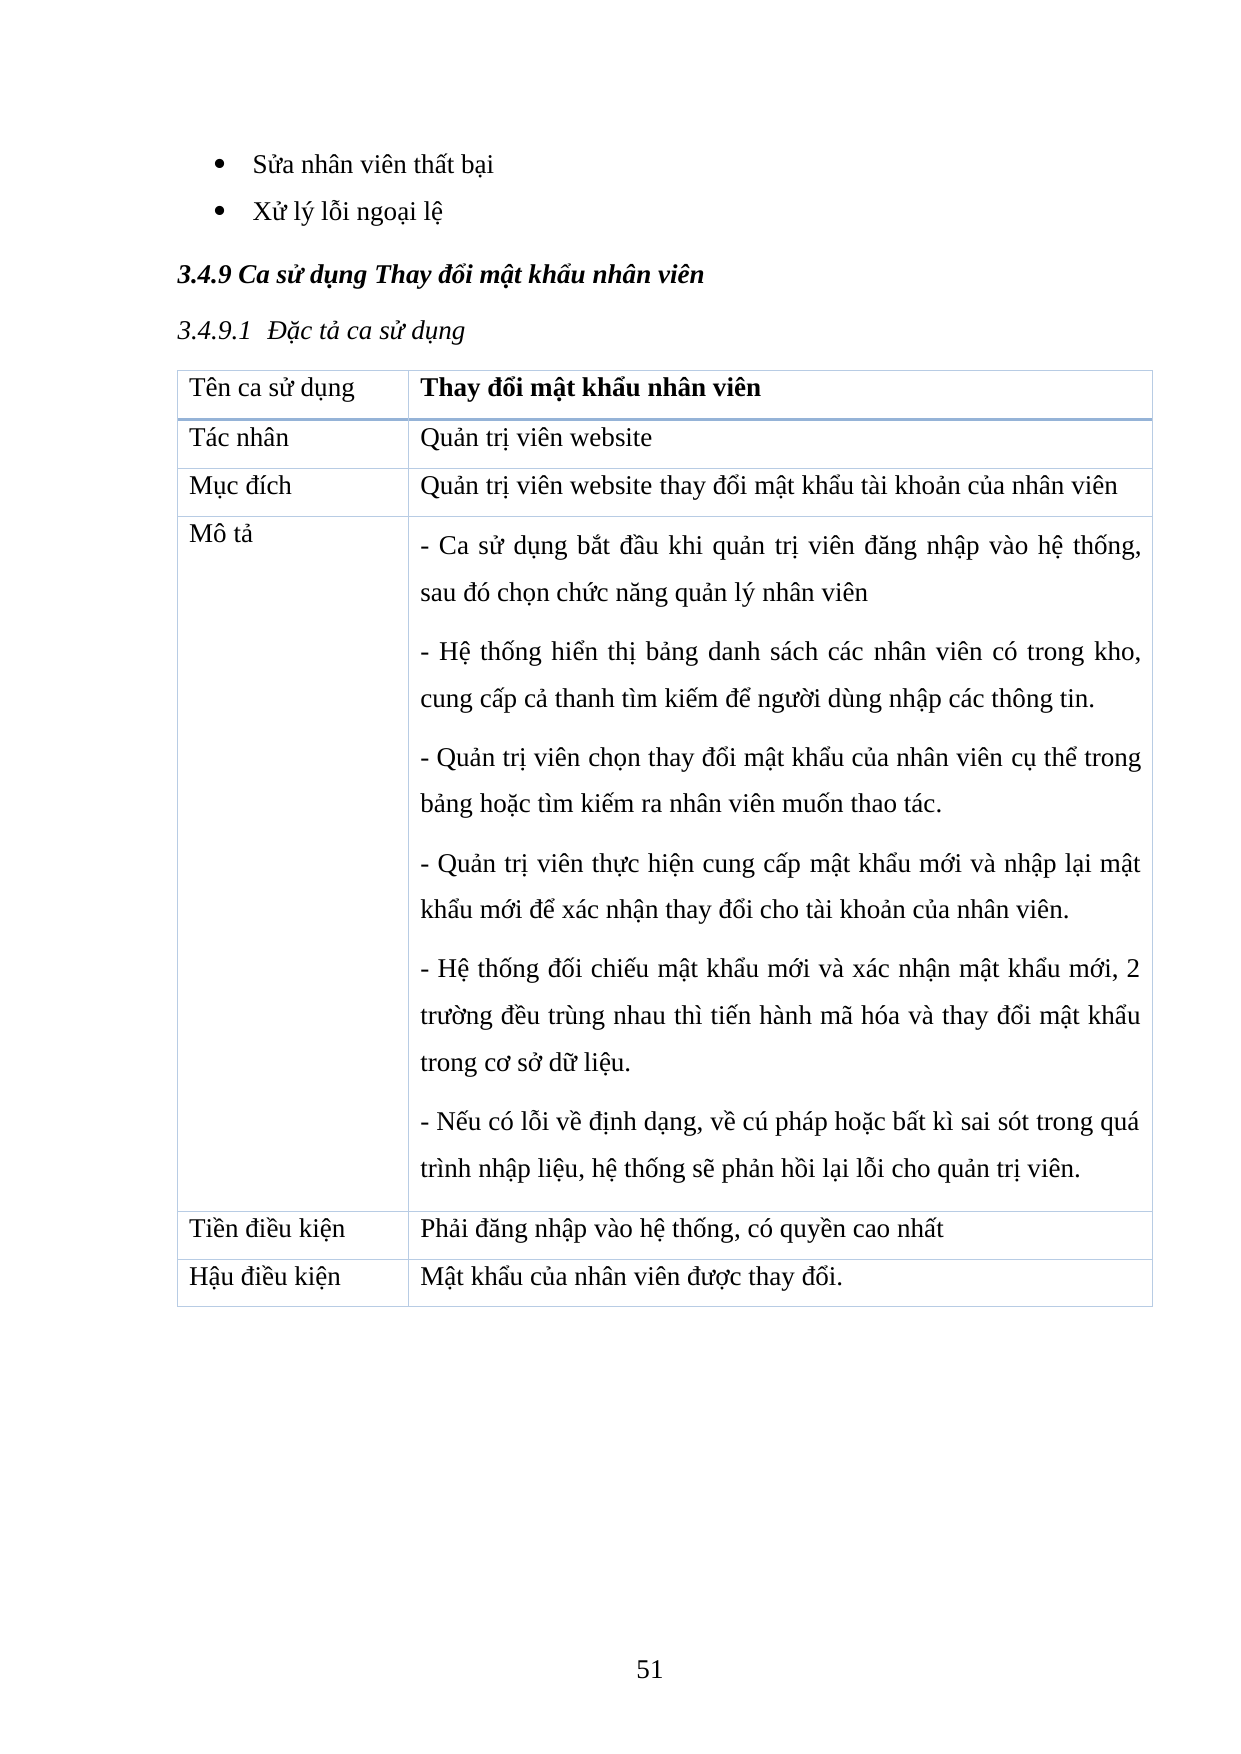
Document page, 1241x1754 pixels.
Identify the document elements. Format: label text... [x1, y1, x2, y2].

table_cell Quản trị viên website [409, 421, 1152, 468]
table_cell Tác nhân [178, 421, 408, 468]
subtitle Ca sử dụng Thay đổi mật khẩu nhân viên [177, 258, 1122, 289]
table_cell Hậu điều kiện [178, 1260, 408, 1306]
subtitle Đặc tả ca sử dụng [177, 314, 1122, 345]
list Sửa nhân viên thất bại [215, 148, 1122, 179]
table_header Thay đổi mật khẩu nhân viên [409, 371, 1152, 418]
table_cell Quản trị viên website thay đổi mật khẩu tài khoản của nhân viên [409, 469, 1152, 516]
table_cell - Ca sử dụng bắt đầu khi quản trị viên đăng nhập vào hệ thống, sau đó chọn chức năng quản lý nhân viên - Hệ thống hiển thị bảng danh sách các nhân viên có trong kho, cung cấp cả thanh tìm kiếm để người dùng nhập các thông tin. - Quản trị viên chọn thay đổi mật khẩu của nhân viên cụ thể trong bảng hoặc tìm kiếm ra nhân viên muốn thao tác. - Quản trị viên thực hiện cung cấp mật khẩu mới và nhập lại mật khẩu mới để xác nhận thay đổi cho tài khoản của nhân viên. - Hệ thống đối chiếu mật khẩu mới và xác nhận mật khẩu mới, 2 trường đều trùng nhau thì tiến hành mã hóa và thay đổi mật khẩu trong cơ sở dữ liệu. - Nếu có lỗi về định dạng, về cú pháp hoặc bất kì sai sót trong quá trình nhập liệu, hệ thống sẽ phản hồi lại lỗi cho quản trị viên. [409, 517, 1152, 1211]
table_cell Mô tả [178, 517, 408, 1211]
table_header Tên ca sử dụng [178, 371, 408, 418]
table_cell Mục đích [178, 469, 408, 516]
table_cell Tiền điều kiện [178, 1212, 408, 1258]
list Xử lý lỗi ngoại lệ [215, 194, 1122, 226]
table_cell Mật khẩu của nhân viên được thay đổi. [409, 1260, 1152, 1306]
table_cell Phải đăng nhập vào hệ thống, có quyền cao nhất [409, 1212, 1152, 1258]
